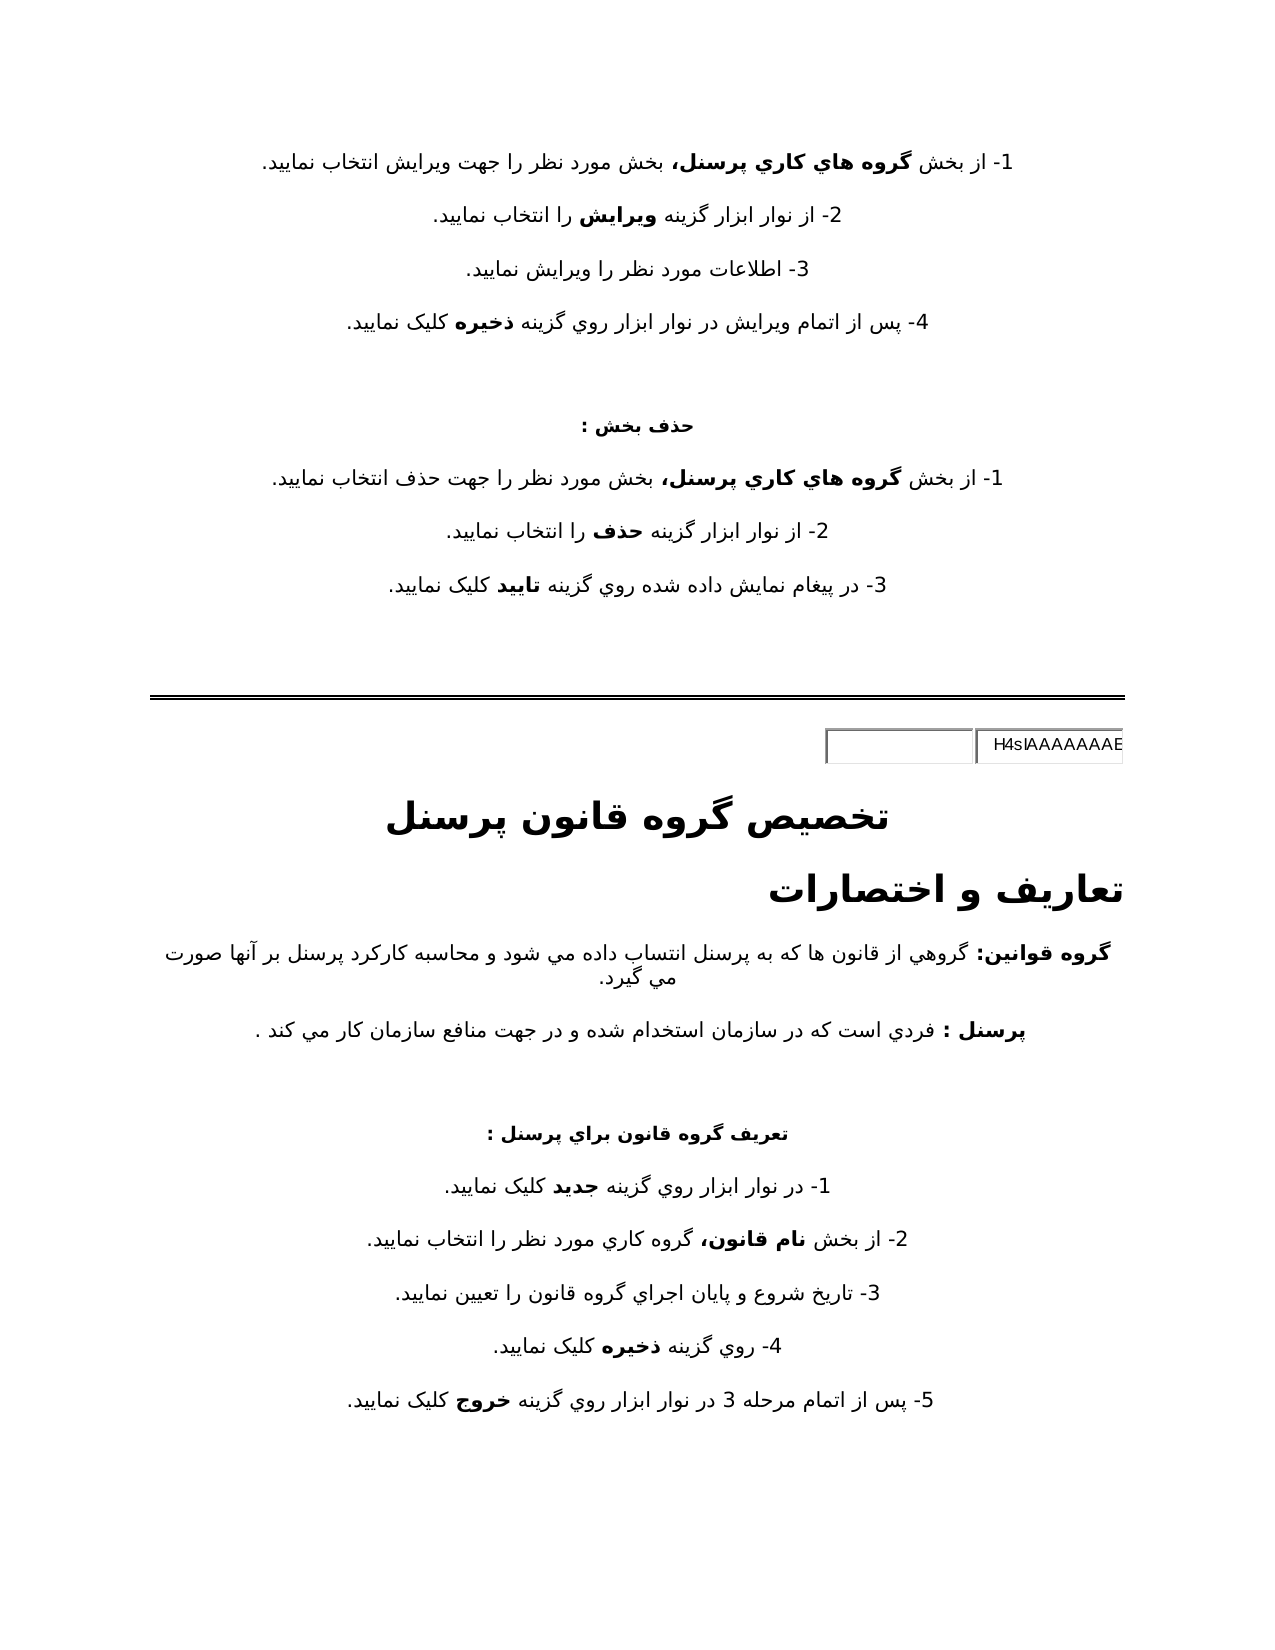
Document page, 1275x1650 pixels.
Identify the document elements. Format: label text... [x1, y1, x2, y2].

text 4- روي گزينه ذخيره کليک نماييد. [150, 1334, 1125, 1358]
text 3- اطلاعات مورد نظر را ويرايش نماييد. [150, 257, 1125, 281]
text گروه قوانين: گروهي از قانون ها که به پرسنل انتساب داده مي شود و محاسبه کارکرد پرسنل بر آنها صورت مي گيرد. [150, 941, 1125, 989]
text تعريف گروه قانون براي پرسنل : [150, 1123, 1125, 1145]
text 3- در پيغام نمايش داده شده روي گزينه تاييد کليک نماييد. [150, 573, 1125, 597]
text 2- از نوار ابزار گزينه ويرايش را انتخاب نماييد. [150, 203, 1125, 228]
text 1- از بخش گروه هاي کاري پرسنل، بخش مورد نظر را جهت ويرايش انتخاب نماييد. [150, 150, 1125, 174]
text 4- پس از اتمام ويرايش در نوار ابزار روي گزينه ذخيره کليک نماييد. [150, 310, 1125, 334]
text 3- تاريخ شروع و پايان اجراي گروه قانون را تعيين نماييد. [150, 1281, 1125, 1305]
text 2- از نوار ابزار گزينه حذف را انتخاب نماييد. [150, 519, 1125, 543]
text تخصيص گروه قانون پرسنل [150, 795, 1125, 839]
text تعاريف و اختصارات [150, 868, 1125, 911]
text 2- از بخش نام قانون، گروه کاري مورد نظر را انتخاب نماييد. [150, 1227, 1125, 1252]
text پرسنل : فردي است که در سازمان استخدام شده و در جهت منافع سازمان کار مي کند . [150, 1018, 1125, 1043]
text 5- پس از اتمام مرحله 3 در نوار ابزار روي گزينه خروج کليک نماييد. [150, 1388, 1125, 1412]
text 1- از بخش گروه هاي کاري پرسنل، بخش مورد نظر را جهت حذف انتخاب نماييد. [150, 466, 1125, 490]
text حذف بخش : [150, 415, 1125, 437]
text 1- در نوار ابزار روي گزينه جديد کليک نماييد. [150, 1174, 1125, 1198]
